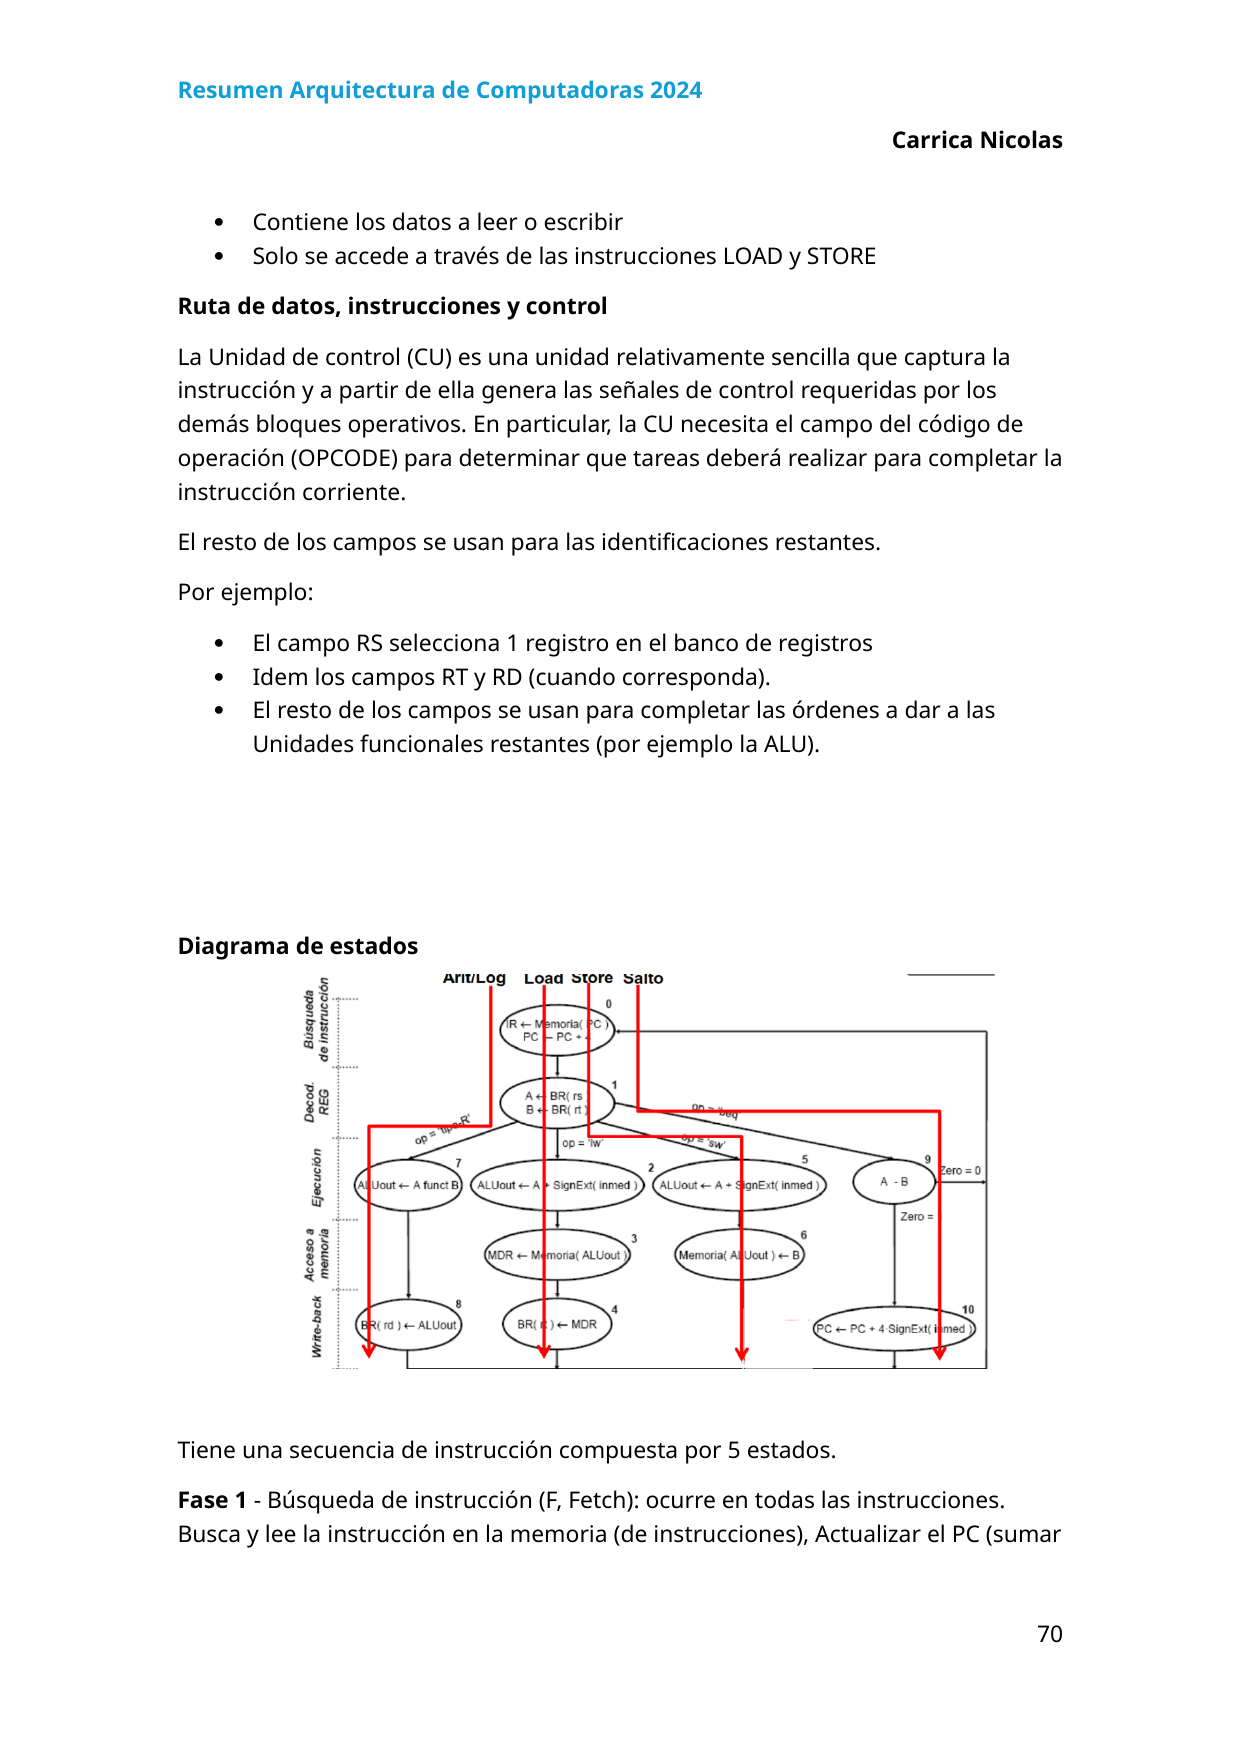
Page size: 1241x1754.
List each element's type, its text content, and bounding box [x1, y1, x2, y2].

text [177, 1484, 1063, 1549]
list El campo RS selecciona 1 registro en el banco de registros [215, 627, 1063, 658]
text Tiene una secuencia de instrucción compuesta por 5 estados. [177, 1434, 1063, 1465]
text Ruta de datos, instrucciones y control [177, 290, 1063, 321]
text Diagrama de estados [177, 929, 1063, 961]
list Idem los campos RT y RD (cuando corresponda). [215, 660, 1063, 692]
text Por ejemplo: [177, 576, 1063, 607]
list Solo se accede a través de las instrucciones LOAD y STORE [215, 239, 1063, 271]
list El resto de los campos se usan para completar las órdenes a dar a las Unidades funcionales restantes (por ejemplo la ALU). [215, 694, 1063, 759]
picture [293, 974, 995, 1369]
text La Unidad de control (CU) es una unidad relativamente sencilla que captura la instrucción y a partir de ella genera las señales de control requeridas por los demás bloques operativos. En particular, la CU necesita el campo del código de operación (OPCODE) para determinar que tareas deberá realizar para completar la instrucción corriente. [177, 340, 1063, 507]
text El resto de los campos se usan para las identificaciones restantes. [177, 526, 1063, 557]
list Contiene los datos a leer o escribir [215, 206, 1063, 237]
